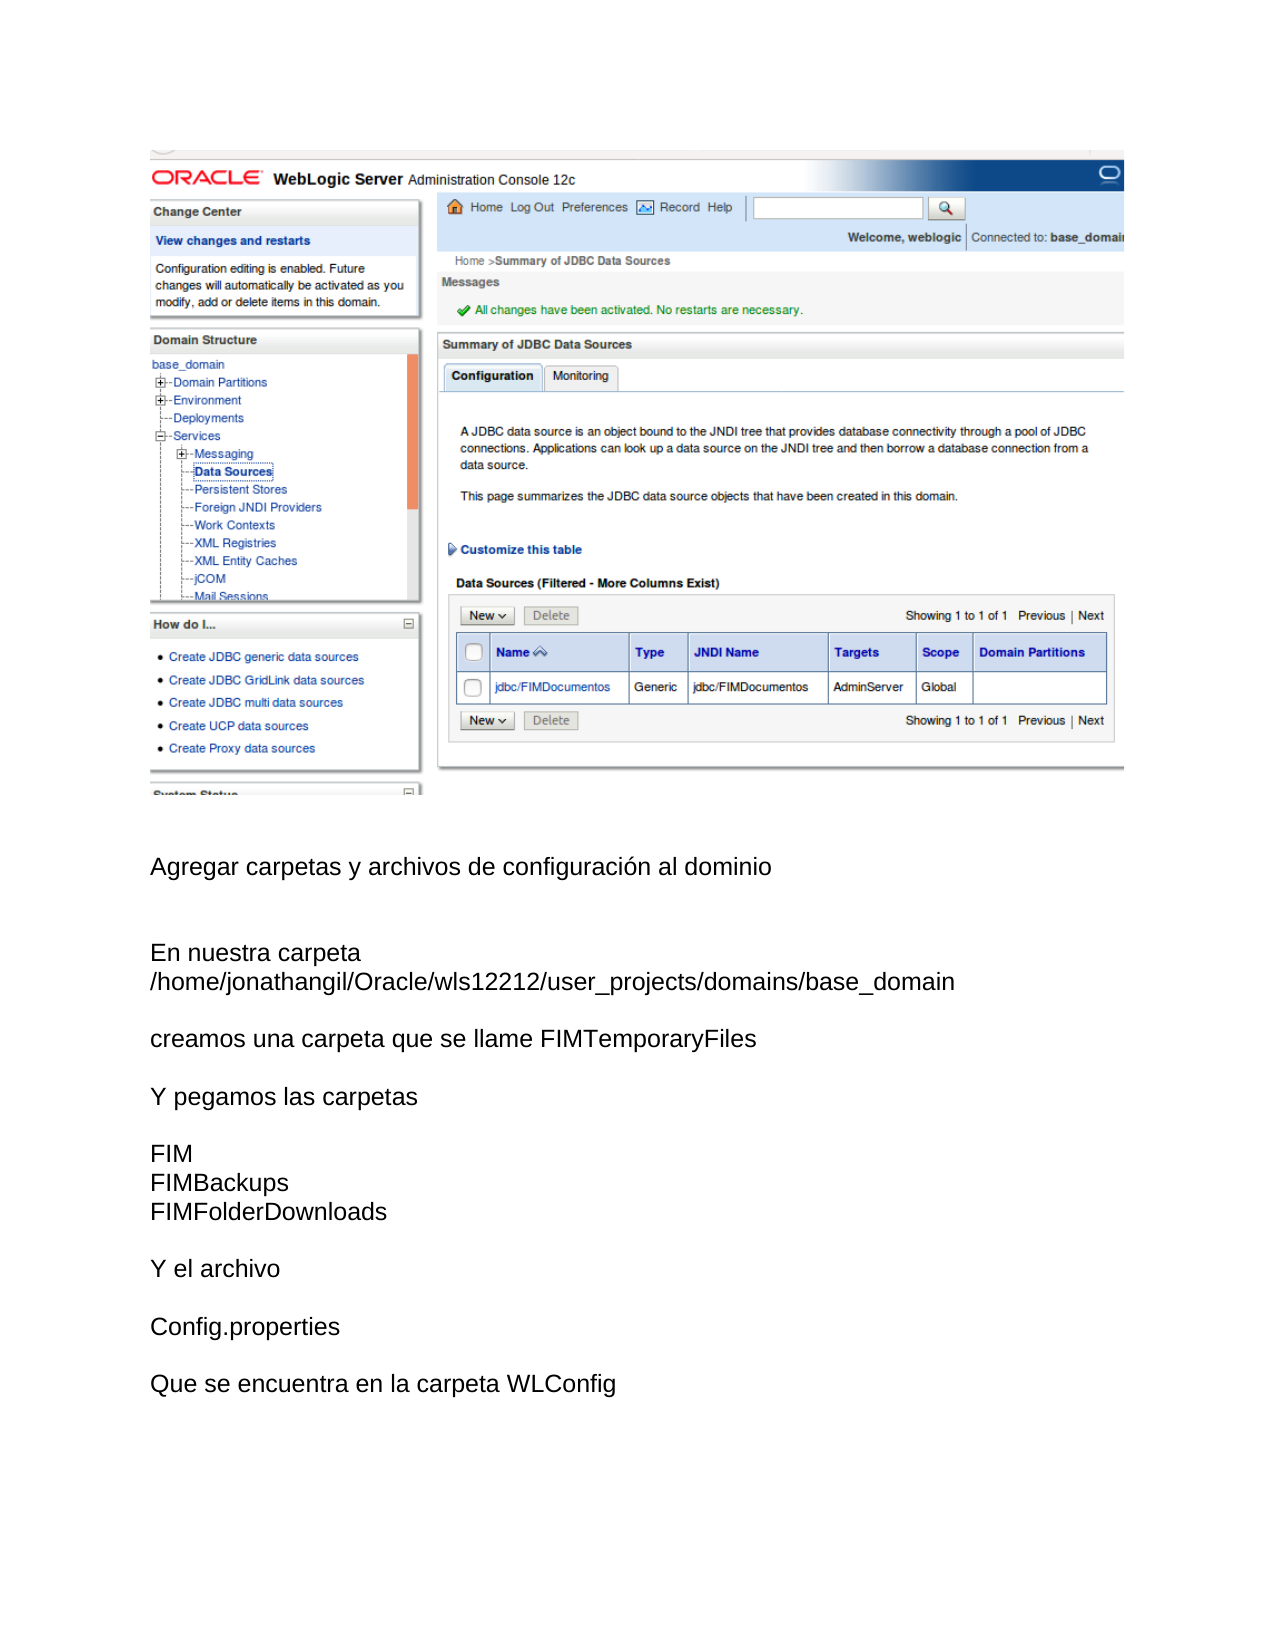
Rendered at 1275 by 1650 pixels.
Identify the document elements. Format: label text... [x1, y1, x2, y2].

text En nuestra carpeta [150, 938, 1125, 967]
text FIMBackups [150, 1168, 1125, 1197]
text creamos una carpeta que se llame FIMTemporaryFiles [150, 1024, 1125, 1053]
text Config.properties [150, 1312, 1125, 1340]
text FIM [150, 1139, 1125, 1168]
text /home/jonathangil/Oracle/wls12212/user_projects/domains/base_domain [150, 967, 1125, 995]
text Que se encuentra en la carpeta WLConfig [150, 1369, 1125, 1398]
text Y el archivo [150, 1254, 1125, 1283]
text Agregar carpetas y archivos de configuración al dominio [150, 852, 1125, 880]
picture [150, 150, 1125, 795]
text FIMFolderDownloads [150, 1197, 1125, 1225]
text Y pegamos las carpetas [150, 1082, 1125, 1110]
